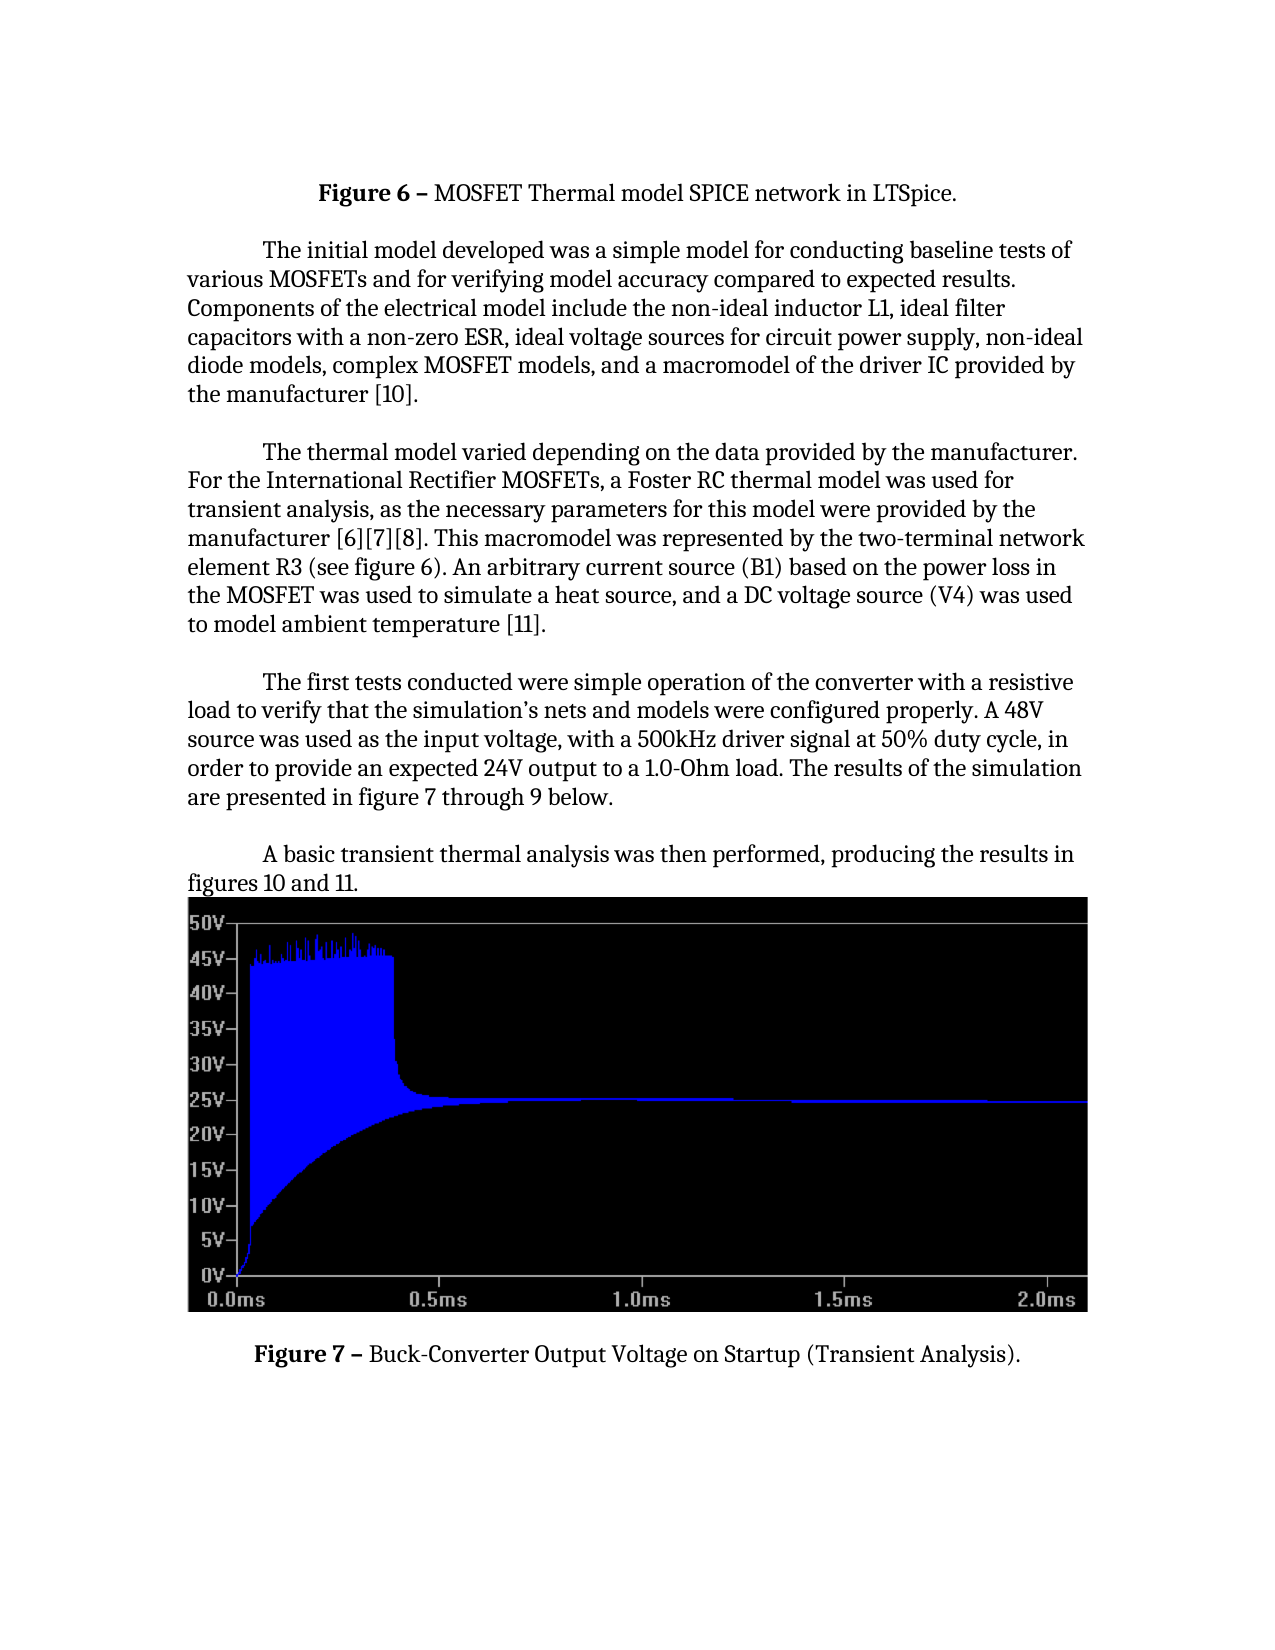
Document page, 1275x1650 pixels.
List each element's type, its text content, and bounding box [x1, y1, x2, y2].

text The first tests conducted were simple operation of the converter with a resistive load to verify that the simulation’s nets and models were configured properly. A 48V source was used as the input voltage, with a 500kHz driver signal at 50% duty cycle, in order to provide an expected 24V output to a 1.0-Ohm load. The results of the simulation are presented in figure 7 through 9 below. [187, 667, 1087, 811]
text The initial model developed was a simple model for conducting baseline tests of various MOSFETs and for verifying model accuracy compared to expected results. Components of the electrical model include the non-ideal inductor L1, ideal filter capacitors with a non-zero ESR, ideal voltage sources for circuit power supply, non-ideal diode models, complex MOSFET models, and a macromodel of the driver IC provided by the manufacturer [10]. [187, 236, 1087, 409]
text A basic transient thermal analysis was then performed, producing the results in figures 10 and 11. [187, 840, 1087, 897]
picture [187, 897, 1088, 1312]
text The thermal model varied depending on the data provided by the manufacturer. For the International Rectifier MOSFETs, a Foster RC thermal model was used for transient analysis, as the necessary parameters for this model were provided by the manufacturer [6][7][8]. This macromodel was represented by the two-terminal network element R3 (see figure 6). An arbitrary current source (B1) based on the power loss in the MOSFET was used to simulate a heat source, and a DC voltage source (V4) was used to model ambient temperature [11]. [187, 437, 1087, 639]
text Figure 7 – Buck-Converter Output Voltage on Startup (Transient Analysis). [187, 1340, 1087, 1369]
text Figure 6 – MOSFET Thermal model SPICE network in LTSpice. [187, 179, 1087, 207]
